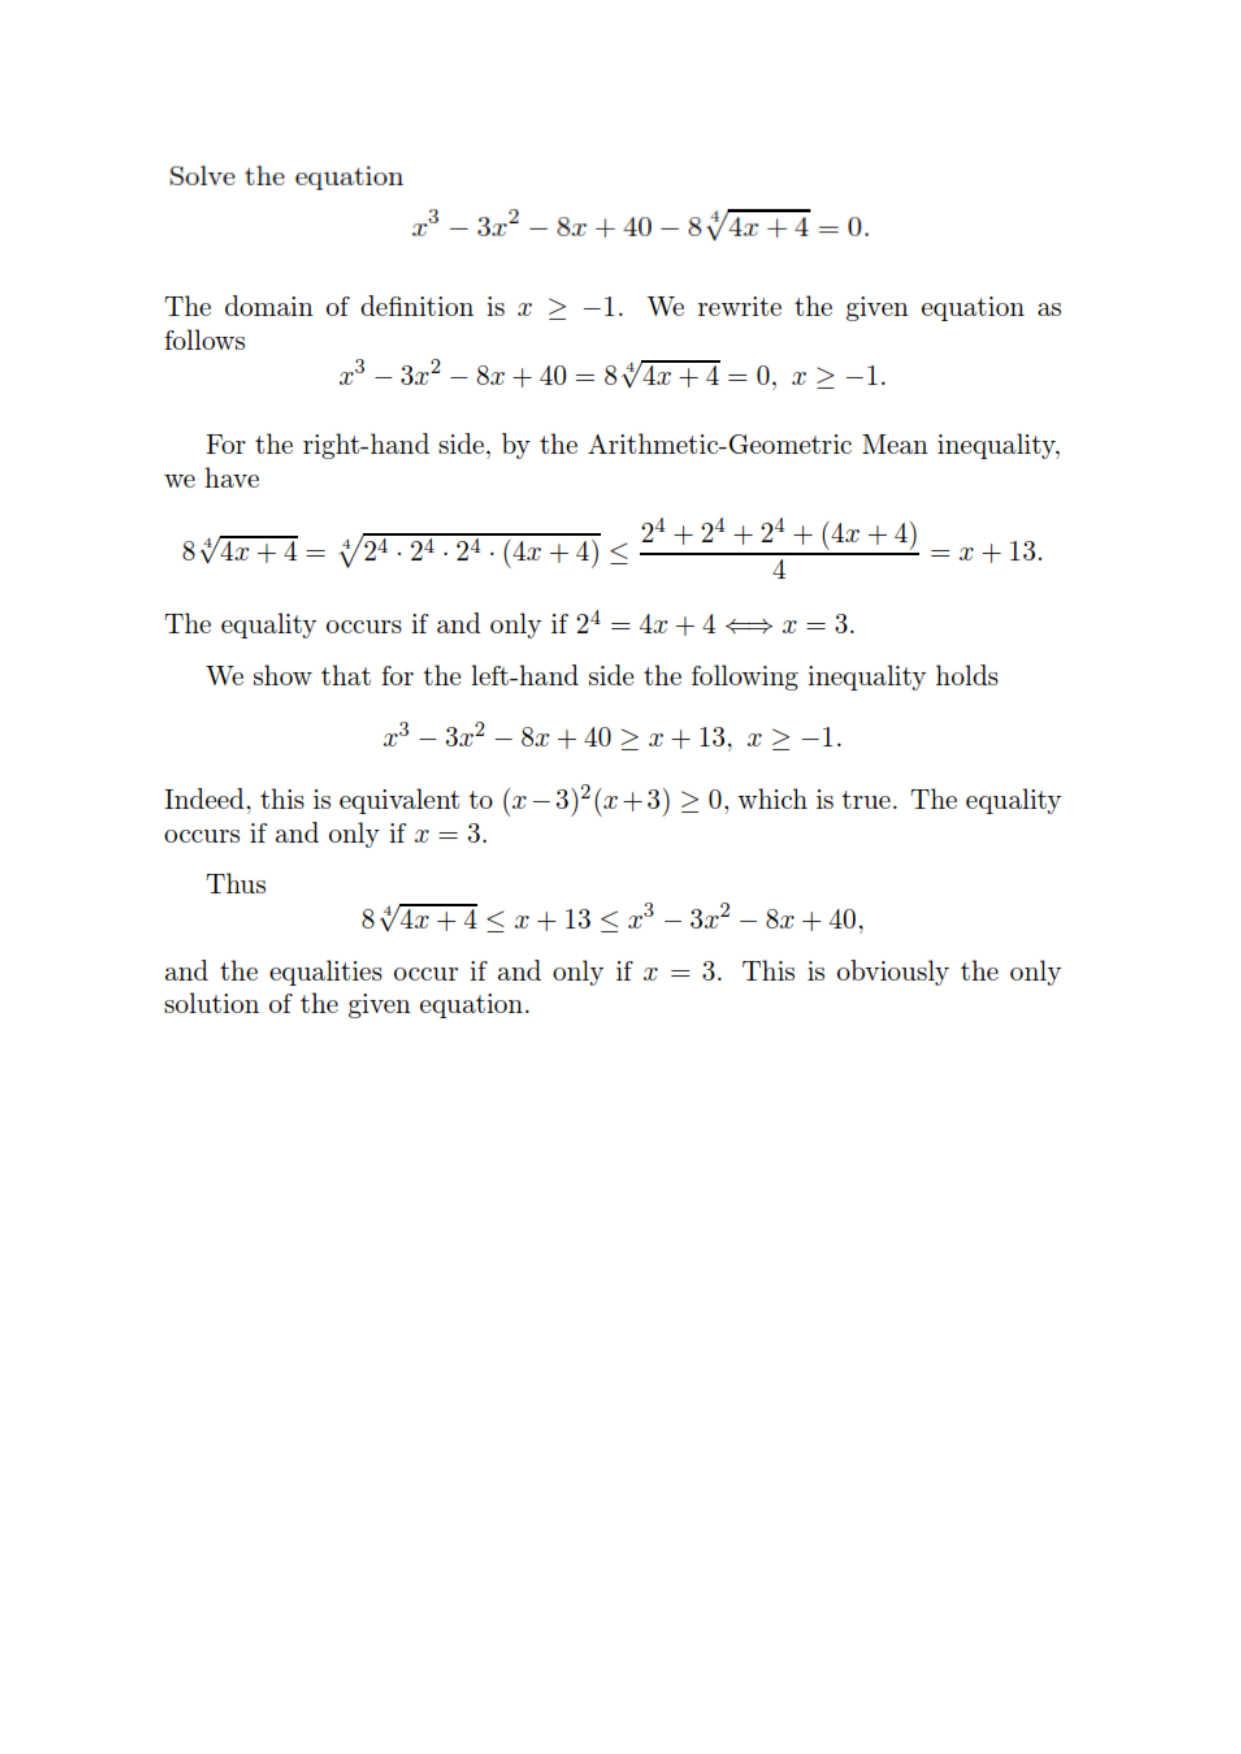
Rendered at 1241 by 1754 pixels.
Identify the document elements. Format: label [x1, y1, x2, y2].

picture [150, 150, 889, 257]
picture [150, 281, 1091, 1034]
